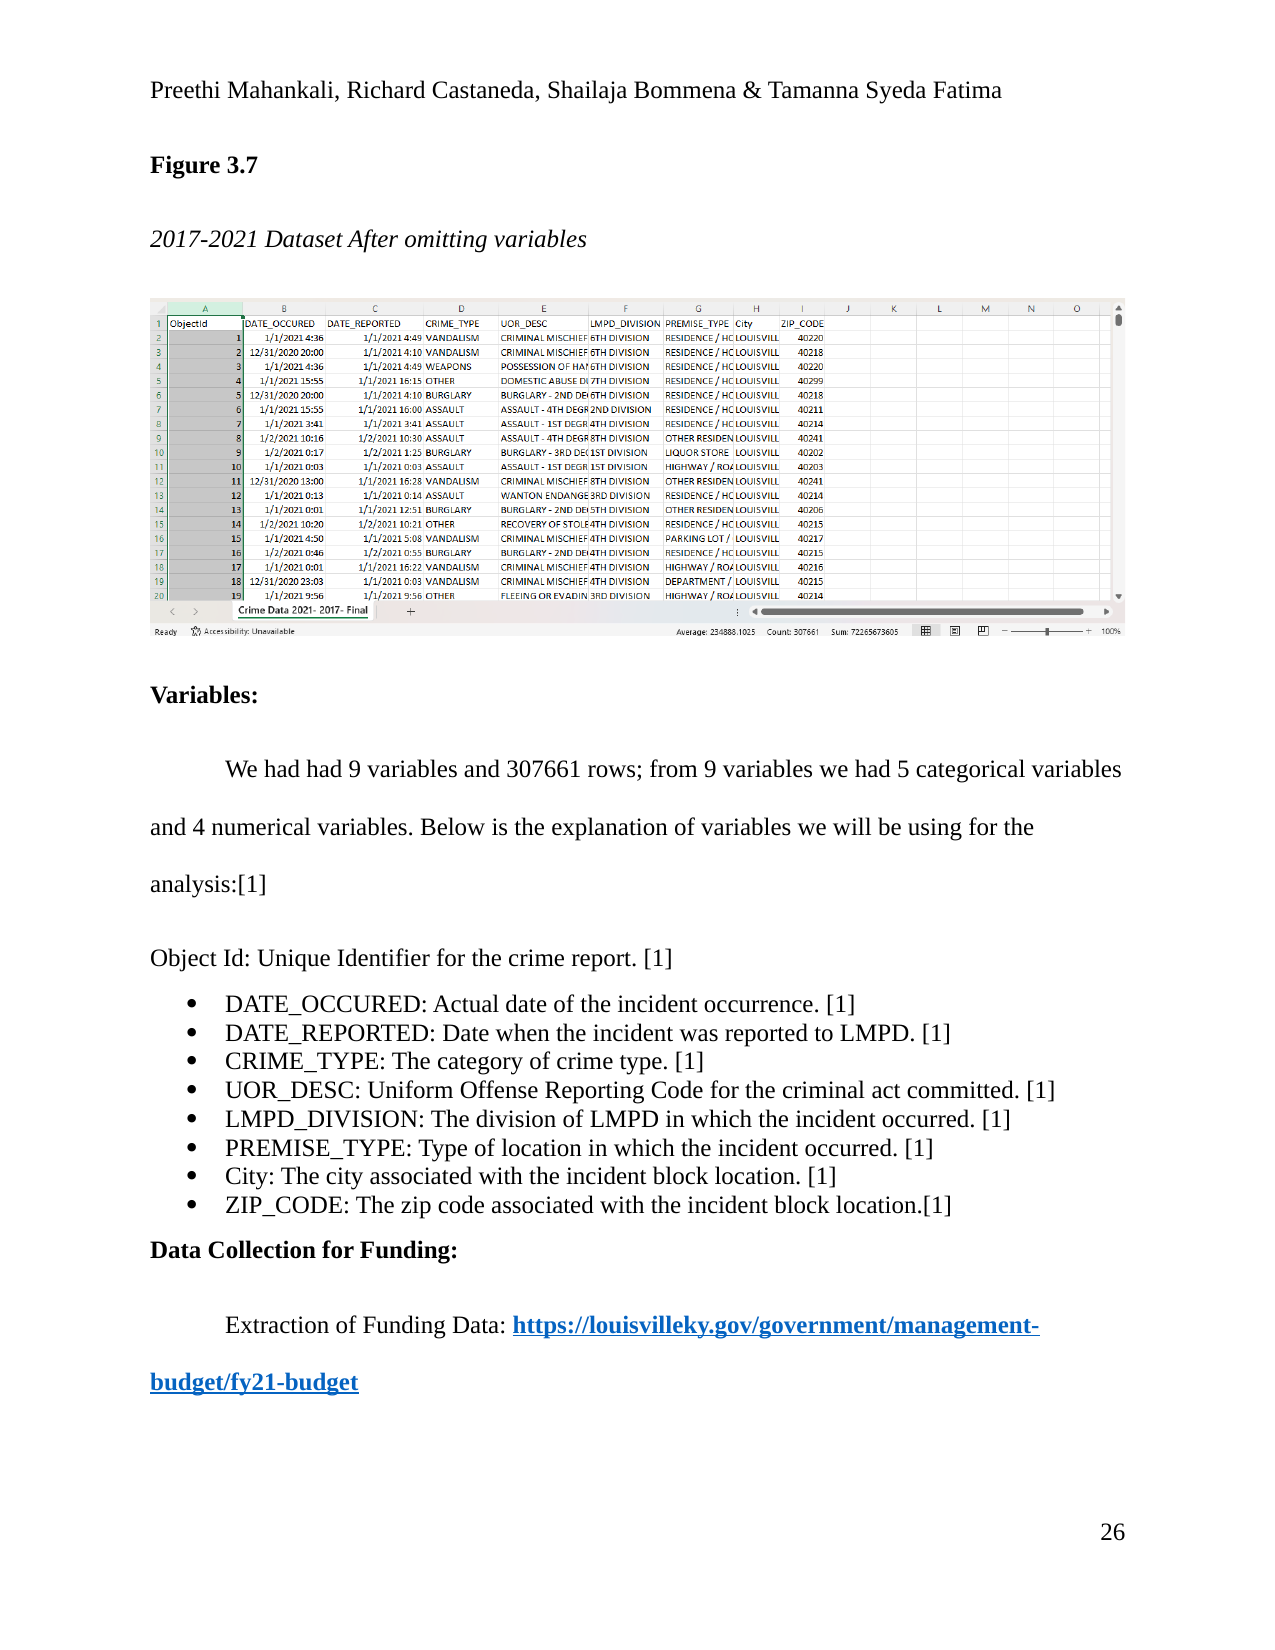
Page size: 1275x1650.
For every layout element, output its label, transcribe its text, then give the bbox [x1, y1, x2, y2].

text Data Collection for Funding: [150, 1236, 1125, 1264]
list DATE_OCCURED: Actual date of the incident occurrence. [1] [187, 989, 1125, 1018]
text Figure 3.7 [150, 150, 1125, 179]
text We had had 9 variables and 307661 rows; from 9 variables we had 5 categorical variables and 4 numerical variables. Below is the explanation of variables we will be using for the analysis:[1] [150, 754, 1125, 898]
list ZIP_CODE: The zip code associated with the incident block location.[1] [187, 1190, 1125, 1219]
list LMPD_DIVISION: The division of LMPD in which the incident occurred. [1] [187, 1104, 1125, 1133]
list City: The city associated with the incident block location. [1] [187, 1161, 1125, 1190]
list CRIME_TYPE: The category of crime type. [1] [187, 1046, 1125, 1075]
text Object Id: Unique Identifier for the crime report. [1] [150, 943, 1125, 972]
text 2017-2021 Dataset After omitting variables [150, 224, 1125, 253]
picture [150, 298, 1125, 636]
list PREMISE_TYPE: Type of location in which the incident occurred. [1] [187, 1133, 1125, 1161]
text Extraction of Funding Data: https://louisvilleky.gov/government/management-budget/fy21-budget [150, 1310, 1125, 1396]
list DATE_REPORTED: Date when the incident was reported to LMPD. [1] [187, 1018, 1125, 1046]
list UOR_DESC: Uniform Offense Reporting Code for the criminal act committed. [1] [187, 1075, 1125, 1104]
text Variables: [150, 680, 1125, 709]
